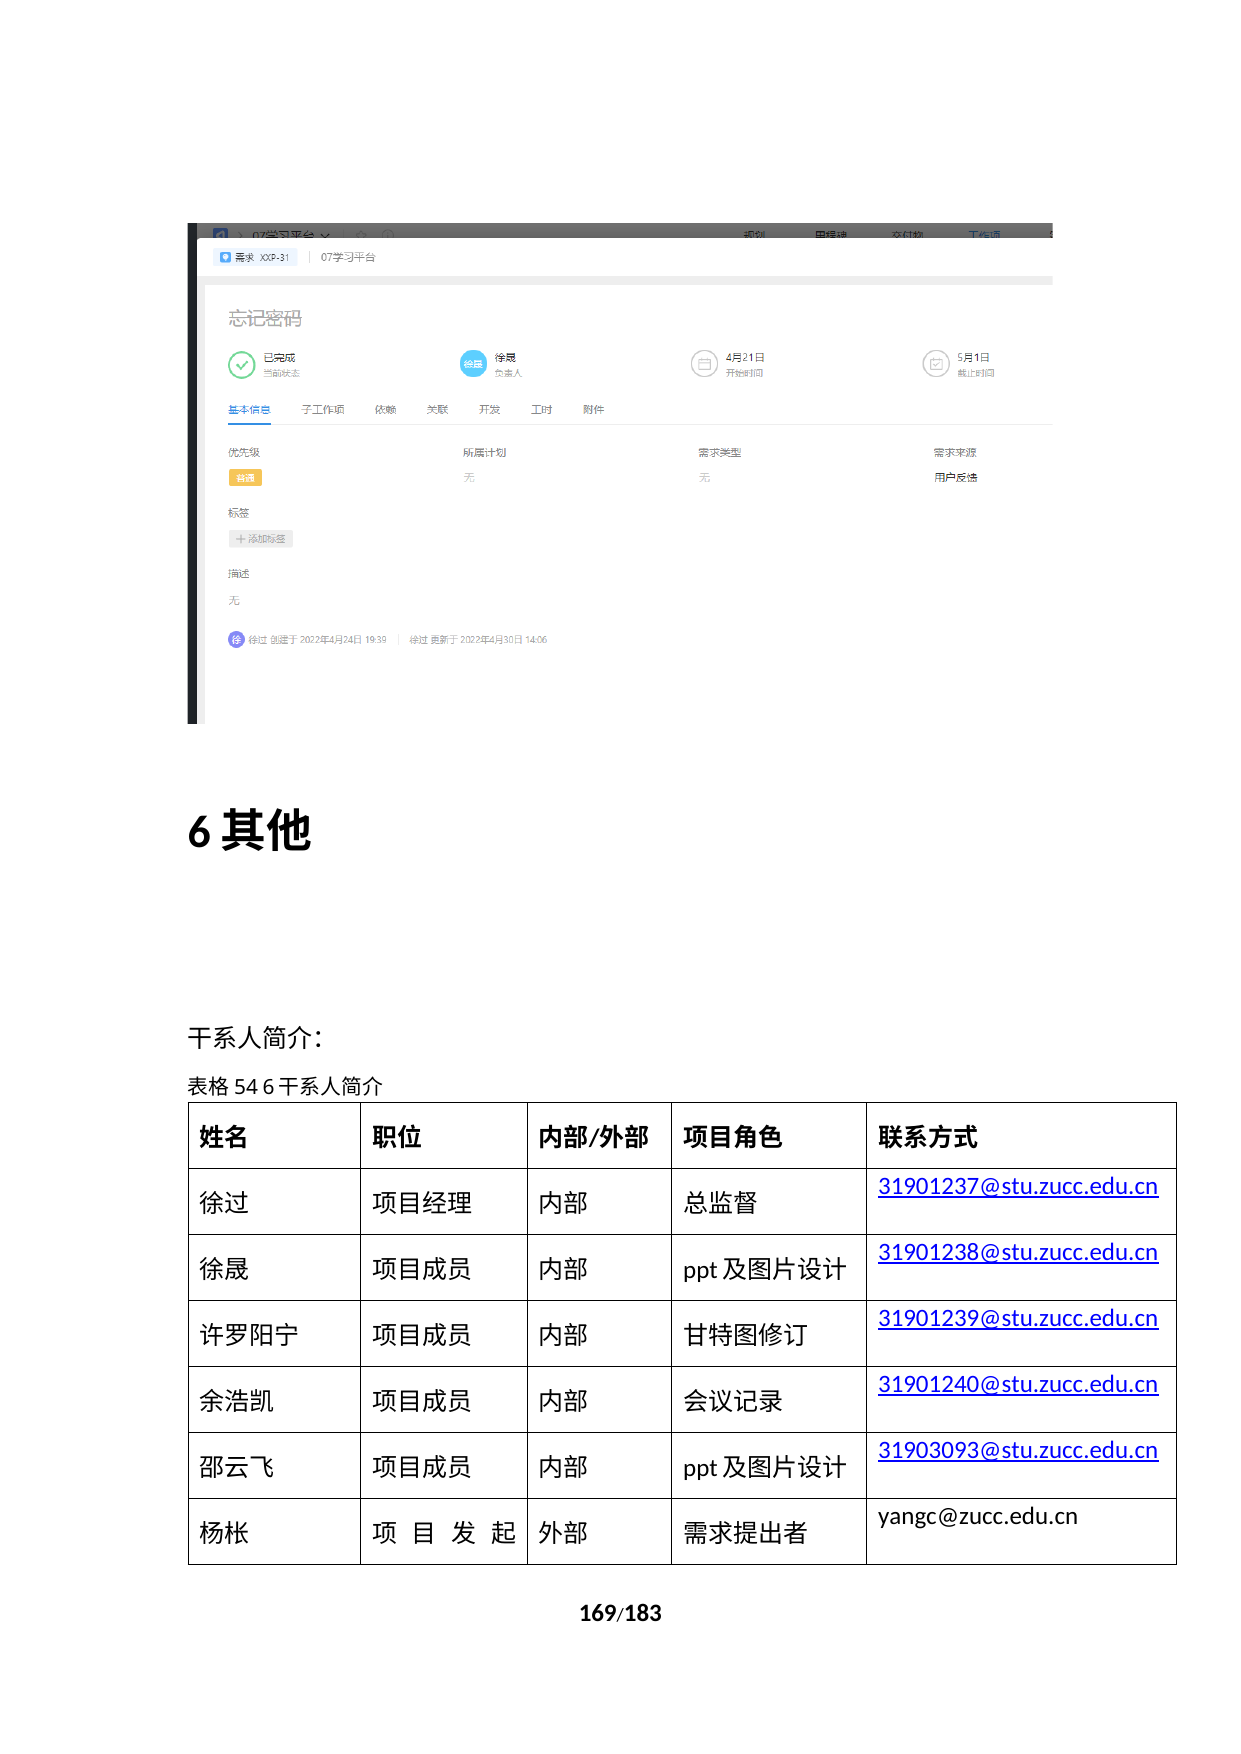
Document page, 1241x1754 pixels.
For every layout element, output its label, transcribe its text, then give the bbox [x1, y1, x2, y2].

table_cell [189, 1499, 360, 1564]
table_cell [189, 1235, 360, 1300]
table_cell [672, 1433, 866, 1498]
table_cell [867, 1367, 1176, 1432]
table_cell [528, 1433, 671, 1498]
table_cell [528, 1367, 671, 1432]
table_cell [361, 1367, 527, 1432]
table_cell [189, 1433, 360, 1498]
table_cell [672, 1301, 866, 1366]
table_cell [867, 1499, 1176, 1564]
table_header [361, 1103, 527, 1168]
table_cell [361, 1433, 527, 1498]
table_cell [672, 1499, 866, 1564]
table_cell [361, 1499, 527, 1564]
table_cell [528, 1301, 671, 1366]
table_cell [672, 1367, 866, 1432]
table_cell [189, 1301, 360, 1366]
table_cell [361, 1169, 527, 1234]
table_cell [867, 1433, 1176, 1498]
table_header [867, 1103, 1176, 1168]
text 干系人简介： [187, 1004, 1053, 1069]
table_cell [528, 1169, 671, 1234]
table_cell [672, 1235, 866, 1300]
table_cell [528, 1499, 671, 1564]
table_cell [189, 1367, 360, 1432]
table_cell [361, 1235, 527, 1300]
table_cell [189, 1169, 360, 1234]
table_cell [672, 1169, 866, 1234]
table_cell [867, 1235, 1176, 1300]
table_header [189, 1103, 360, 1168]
text 表格 54 6干系人简介 [187, 1069, 1053, 1102]
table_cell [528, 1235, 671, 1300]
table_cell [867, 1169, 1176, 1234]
subtitle 6其他 [187, 779, 1053, 876]
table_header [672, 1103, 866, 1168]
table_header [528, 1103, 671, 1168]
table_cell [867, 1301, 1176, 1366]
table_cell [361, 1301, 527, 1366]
